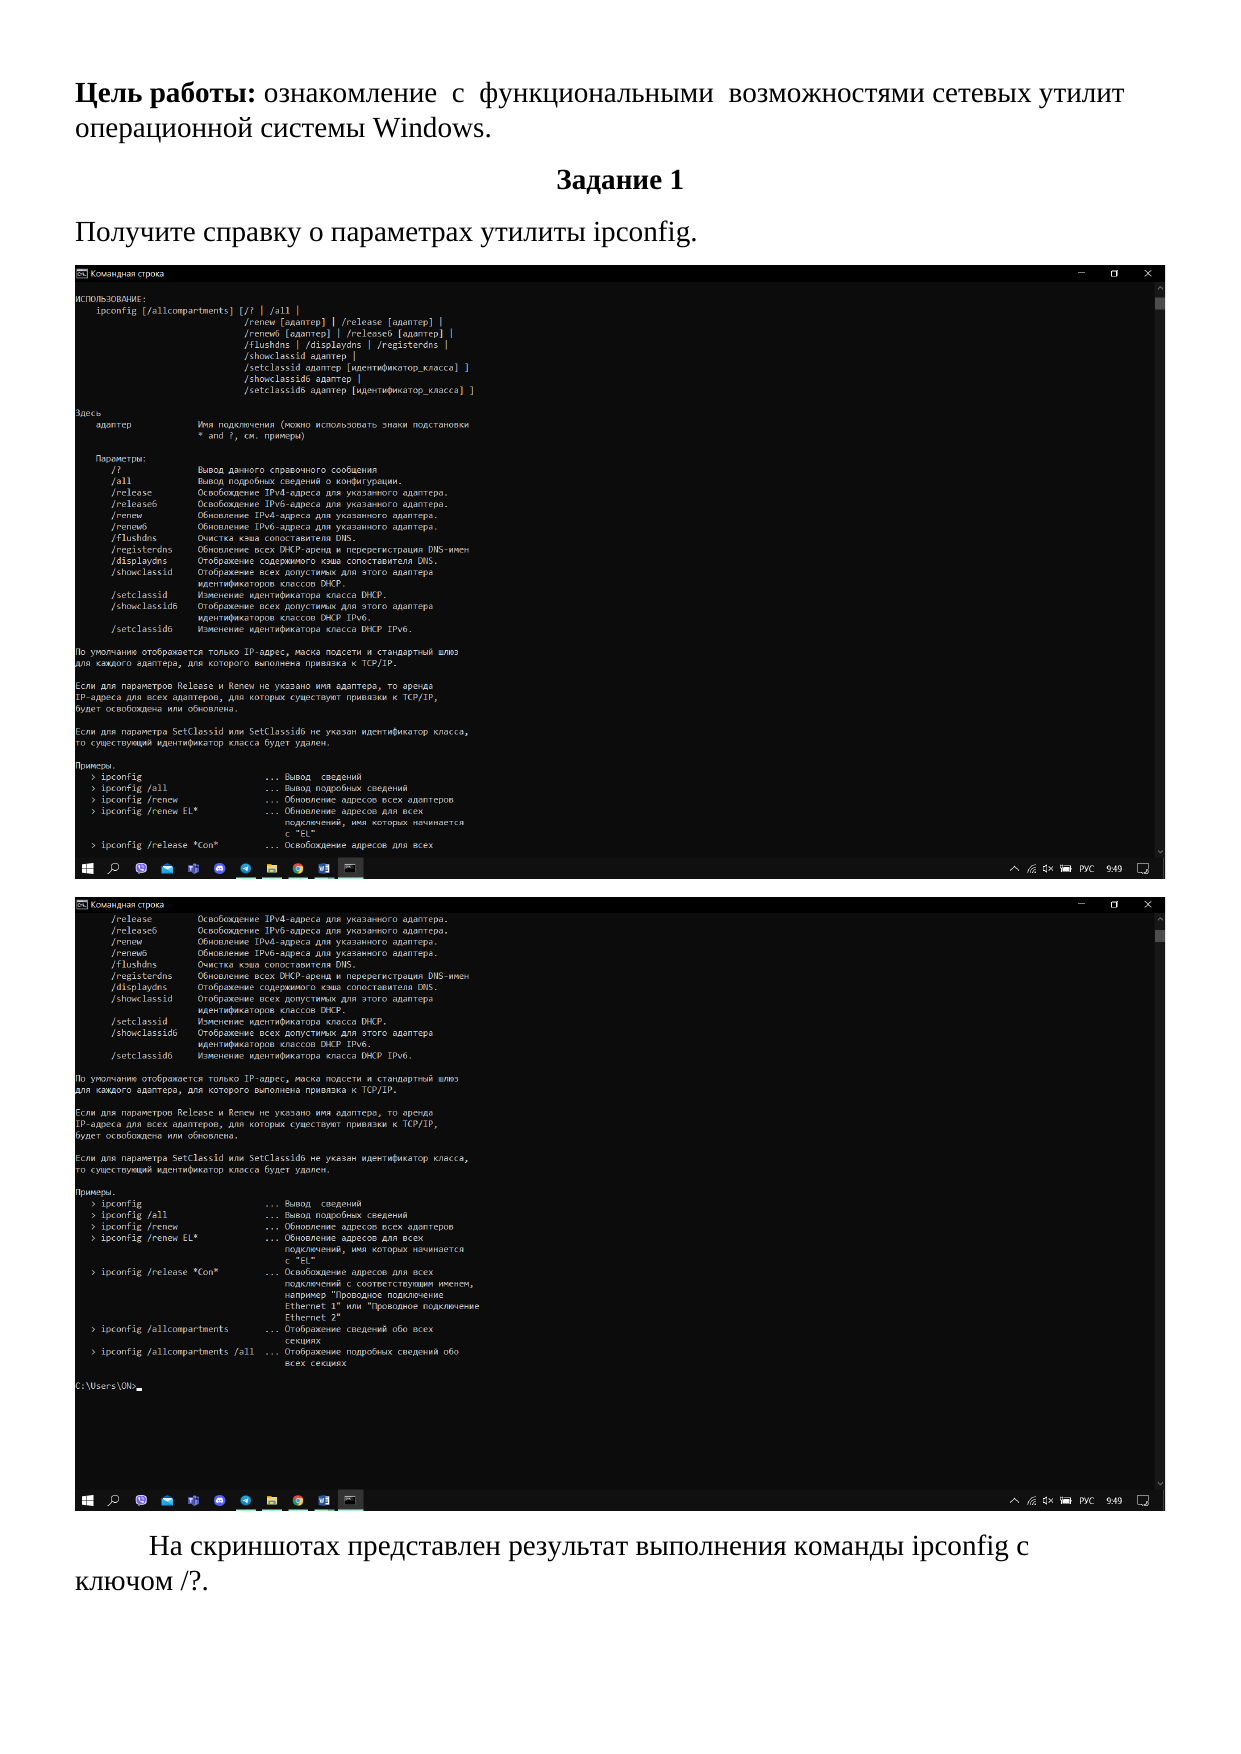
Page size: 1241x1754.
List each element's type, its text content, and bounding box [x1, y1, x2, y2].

picture [75, 265, 1166, 879]
text Задание 1 [75, 162, 1165, 196]
text Цель работы: ознакомление с функциональными возможностями сетевых утилит операционной системы Windows. [75, 75, 1165, 144]
text На скриншотах представлен результат выполнения команды ipconfig с ключом /?. [75, 1528, 1165, 1597]
text Получите справку о параметрах утилиты ipconfig. [75, 214, 1165, 247]
picture [75, 897, 1166, 1511]
